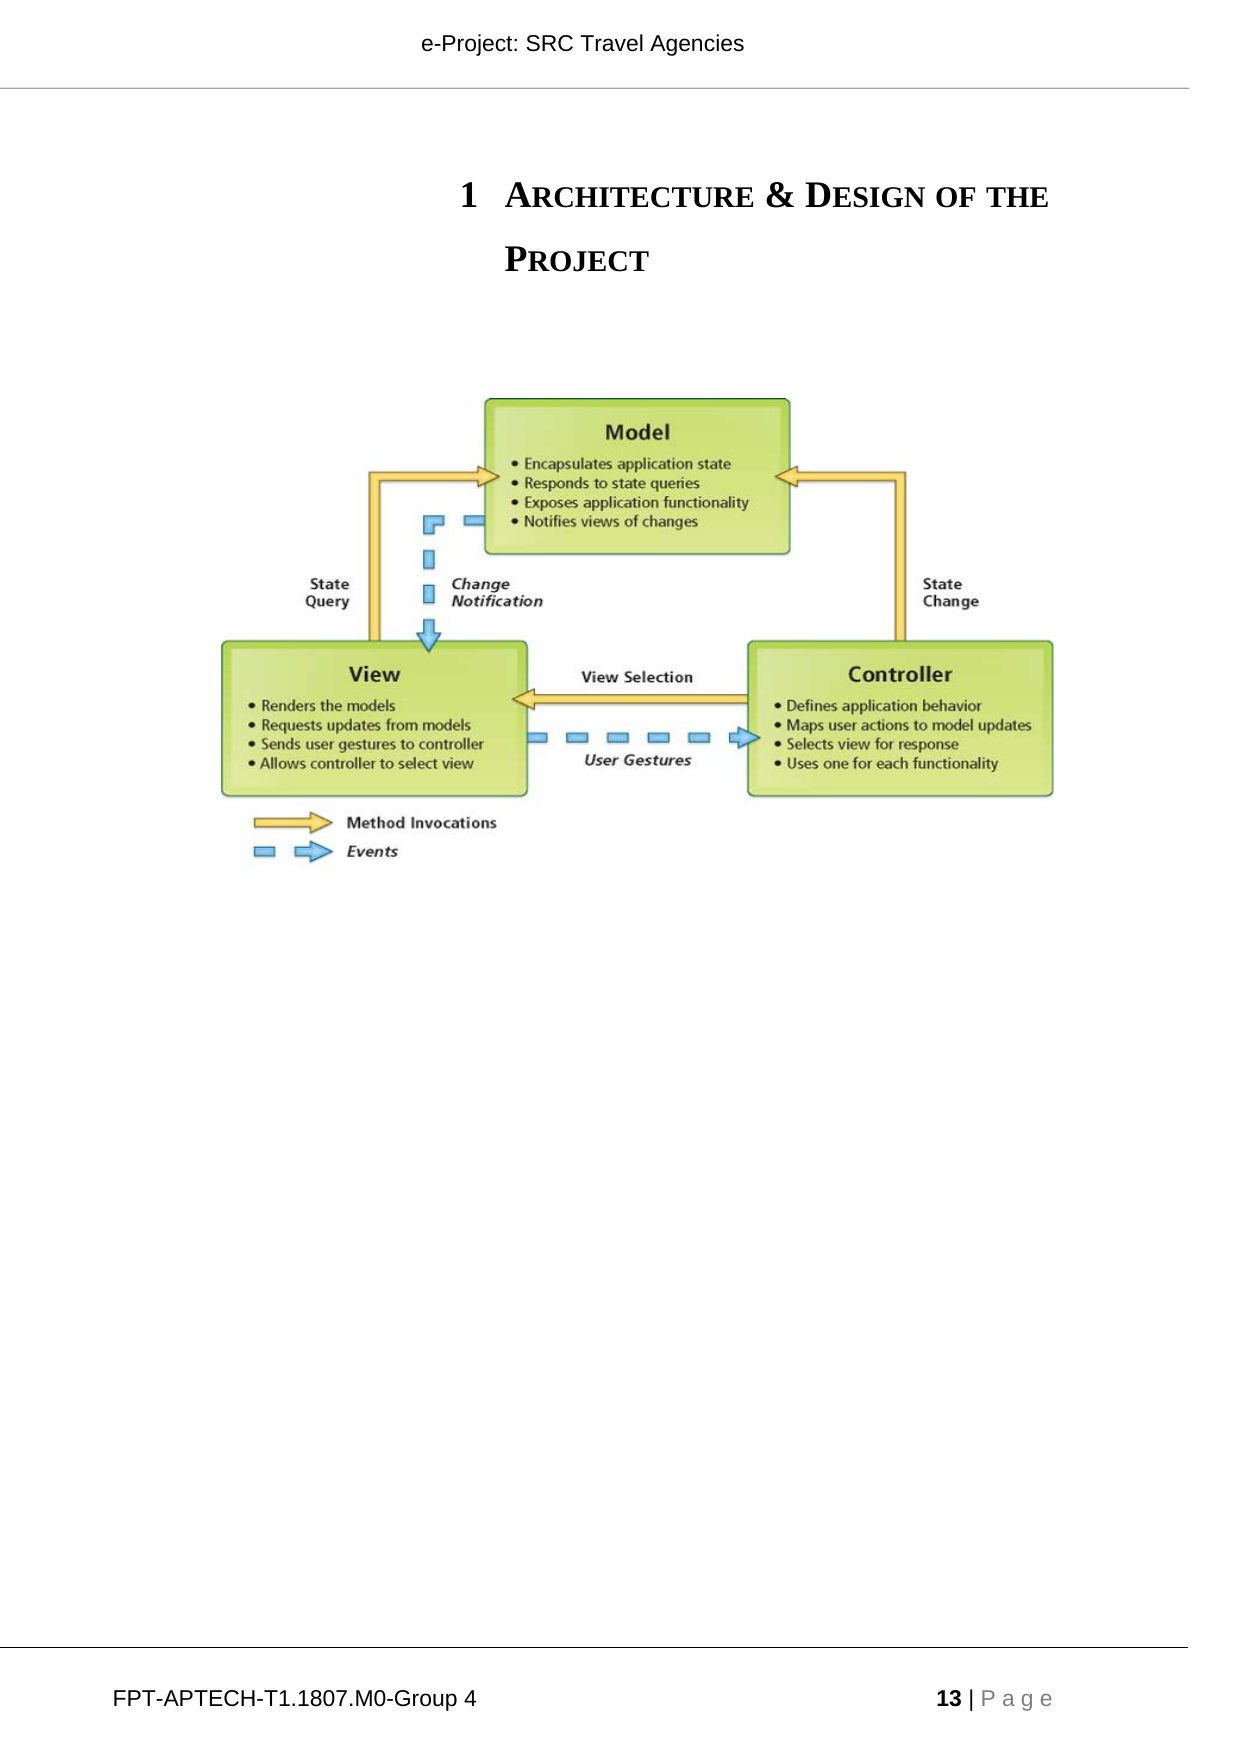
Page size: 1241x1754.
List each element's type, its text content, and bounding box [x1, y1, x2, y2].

subtitle Architecture & Design of the Project [459, 172, 1162, 280]
picture [221, 398, 1054, 871]
